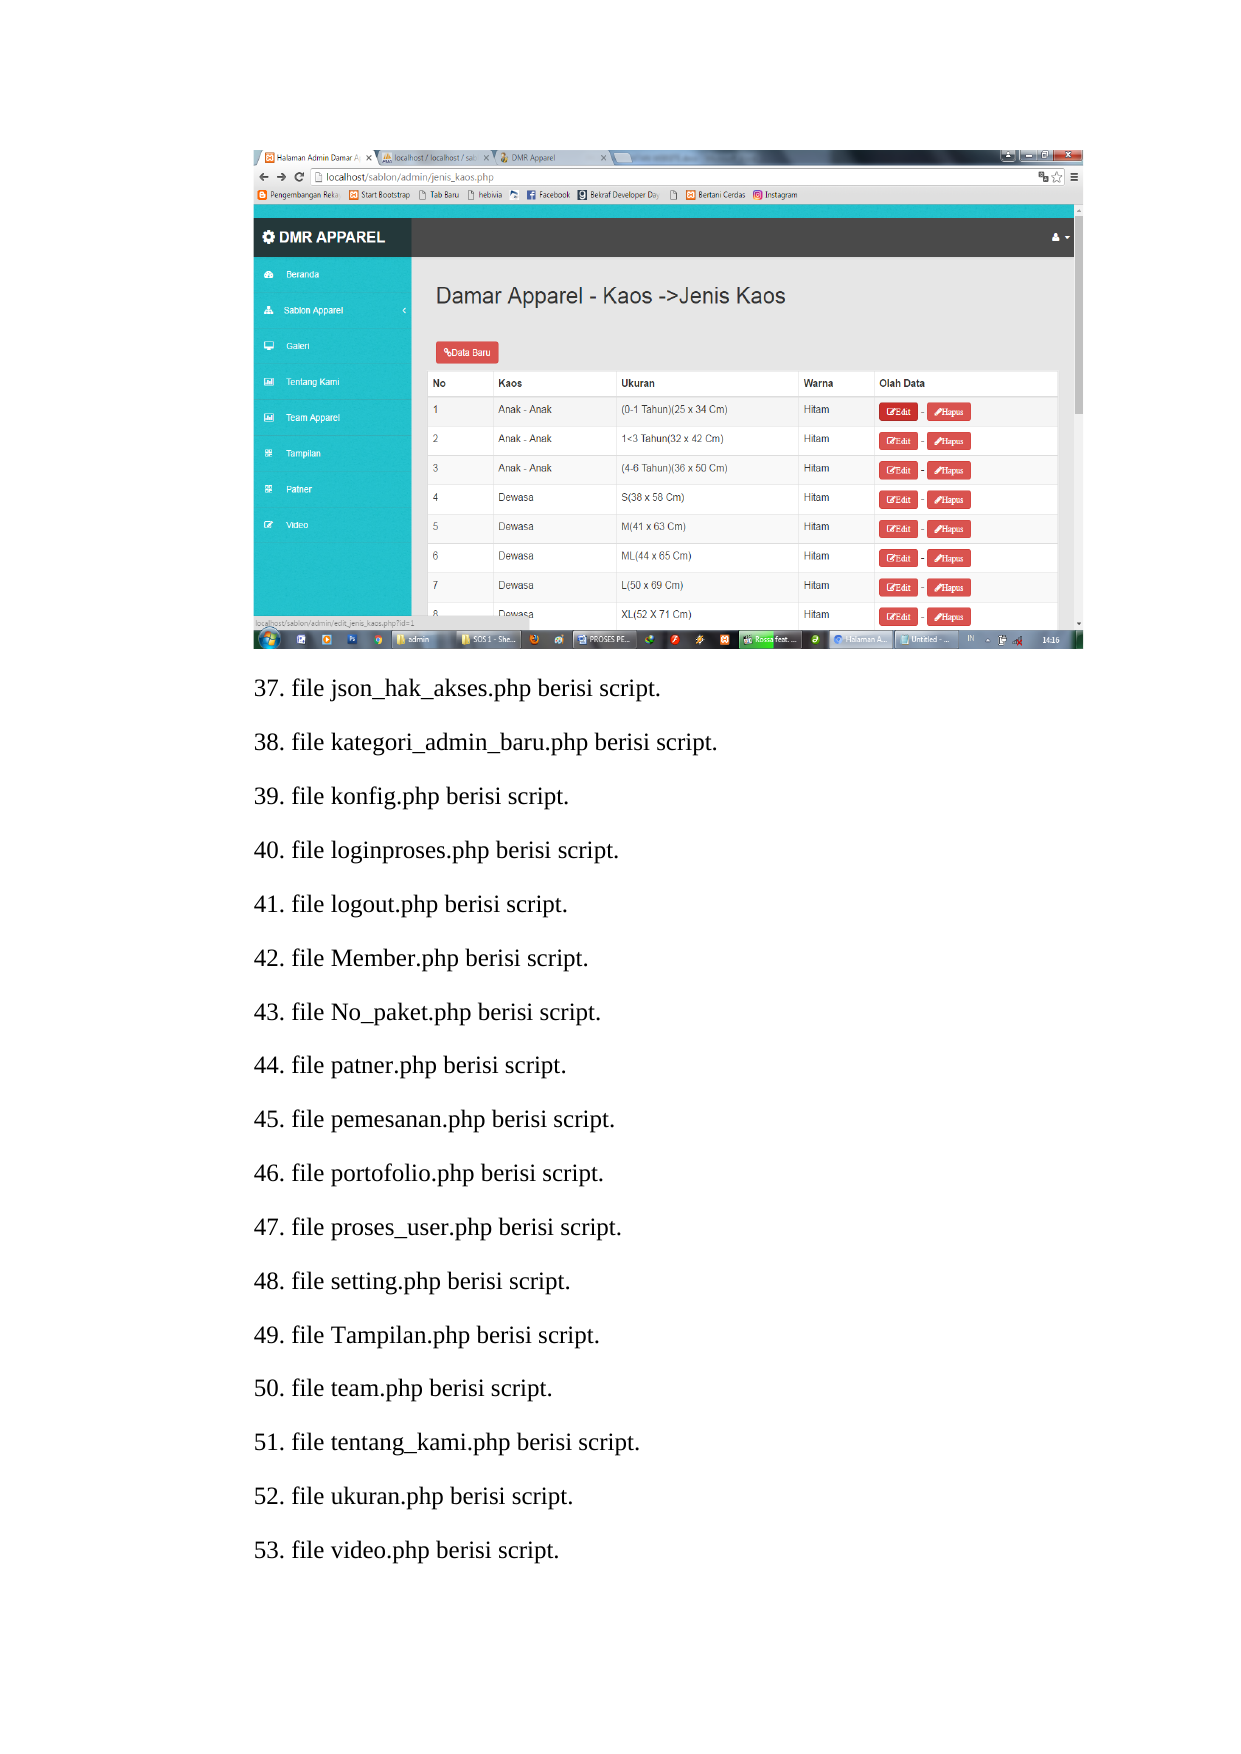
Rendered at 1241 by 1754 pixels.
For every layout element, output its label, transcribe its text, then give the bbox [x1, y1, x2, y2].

picture [253, 150, 1084, 649]
text 53. file video.php berisi script. [253, 1535, 1090, 1564]
text 41. file logout.php berisi script. [253, 889, 1090, 918]
text 47. file proses_user.php berisi script. [253, 1212, 1090, 1241]
text 51. file tentang_kami.php berisi script. [253, 1427, 1090, 1456]
text 44. file patner.php berisi script. [253, 1050, 1090, 1079]
text 38. file kategori_admin_baru.php berisi script. [253, 727, 1090, 756]
text 48. file setting.php berisi script. [253, 1266, 1090, 1294]
text 49. file Tampilan.php berisi script. [253, 1320, 1090, 1348]
text 37. file json_hak_akses.php berisi script. [253, 673, 1090, 702]
text 45. file pemesanan.php berisi script. [253, 1104, 1090, 1133]
text 42. file Member.php berisi script. [253, 943, 1090, 971]
text 46. file portofolio.php berisi script. [253, 1158, 1090, 1187]
text 52. file ukuran.php berisi script. [253, 1481, 1090, 1510]
text 40. file loginproses.php berisi script. [253, 835, 1090, 864]
text 39. file konfig.php berisi script. [253, 781, 1090, 810]
text 43. file No_paket.php berisi script. [253, 997, 1090, 1025]
text 50. file team.php berisi script. [253, 1373, 1090, 1402]
